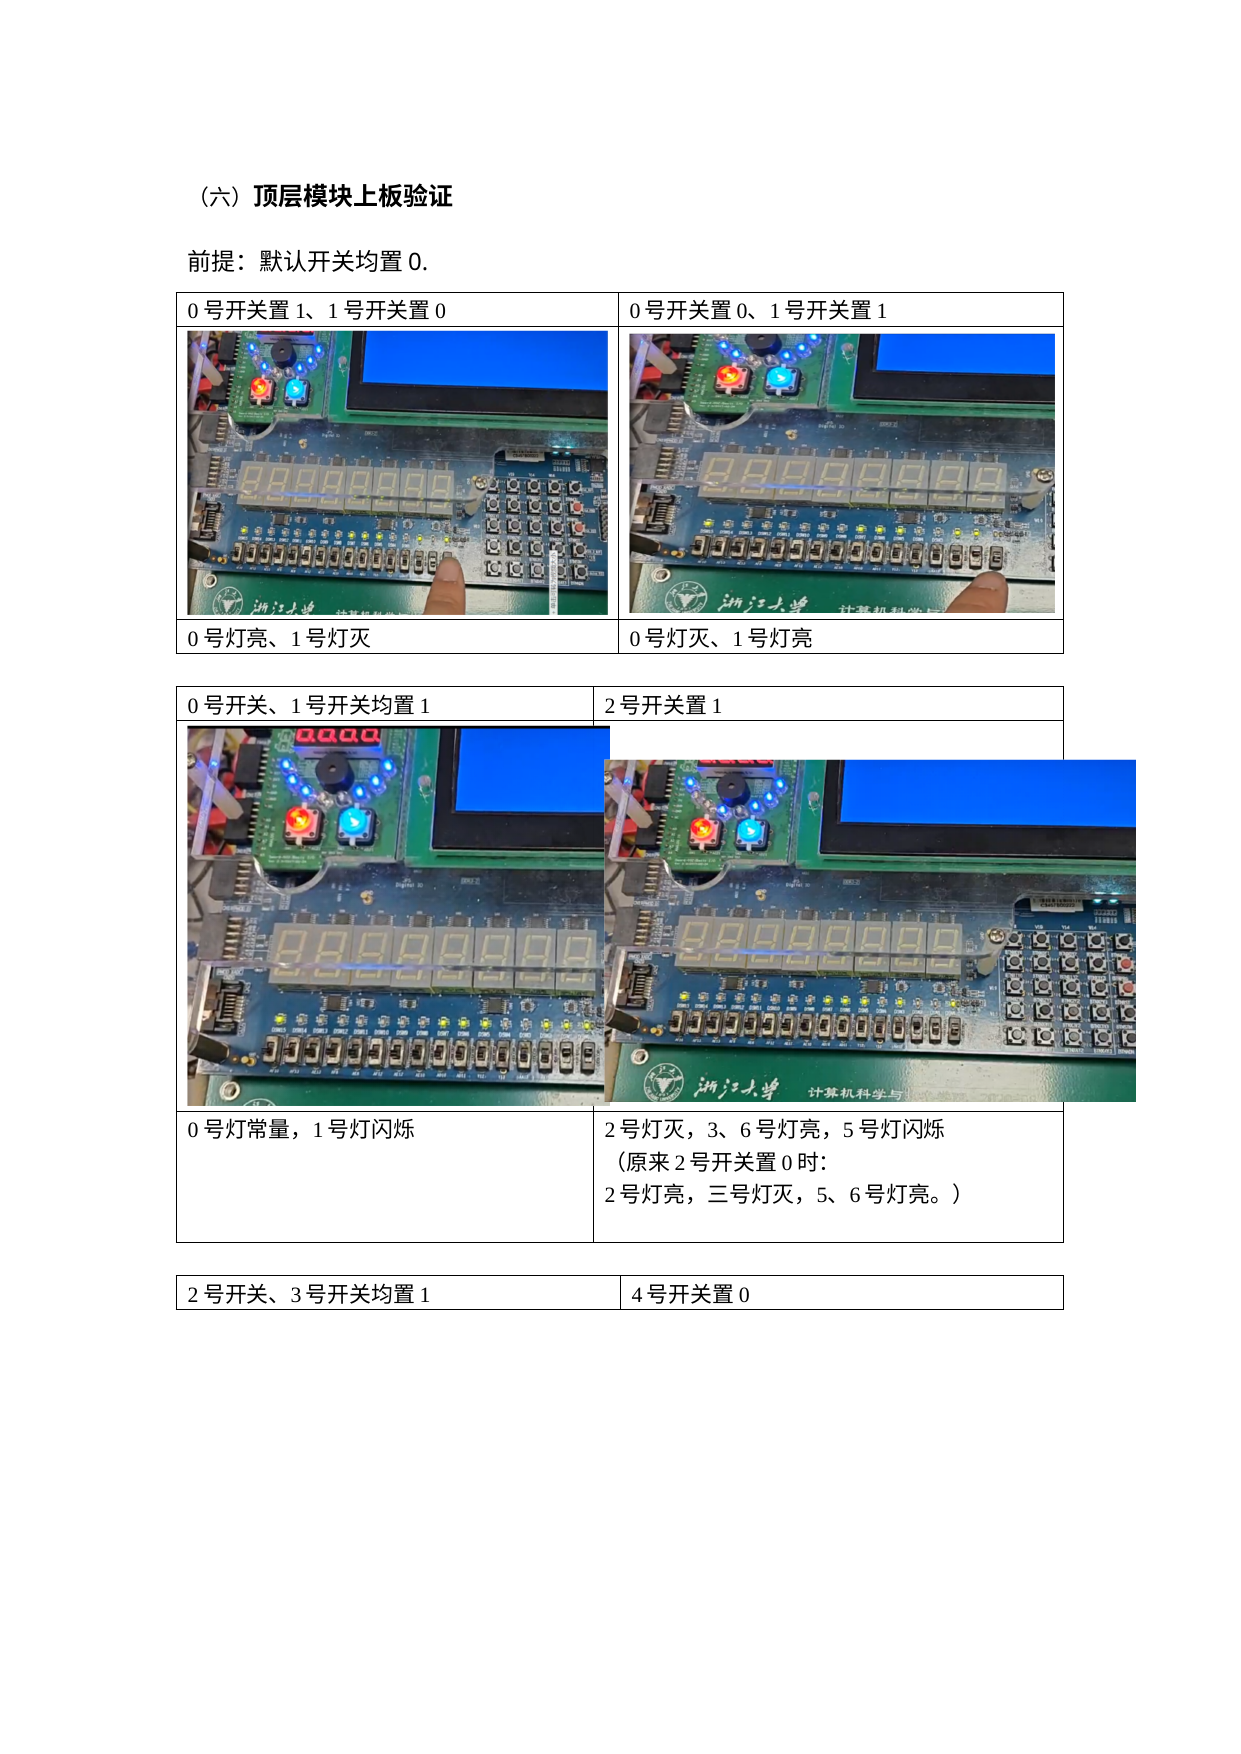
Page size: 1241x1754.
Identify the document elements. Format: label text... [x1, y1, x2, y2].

table_cell 0号灯灭、1号灯亮 [619, 620, 1063, 653]
table_cell [177, 327, 618, 619]
table_header 0号开关置1、1号开关置0 [177, 293, 618, 326]
picture [188, 726, 1136, 1106]
table_cell [594, 721, 1063, 759]
table_cell 0号灯亮、1号灯灭 [177, 620, 618, 653]
table_header 2号开关、3号开关均置1 [177, 1276, 620, 1309]
table_cell 2号灯灭，3、6号灯亮，5号灯闪烁 （原来2号开关置0时： 2号灯亮，三号灯灭，5、6号灯亮。） [594, 1112, 1063, 1242]
table_header 4号开关置0 [621, 1276, 1063, 1309]
list 顶层模块上板验证 [187, 162, 1053, 227]
picture [630, 334, 1054, 613]
table_cell 0号灯常量，1号灯闪烁 [177, 1112, 593, 1242]
table_cell [619, 327, 1063, 619]
list 前提：默认开关均置0. [187, 227, 1053, 292]
picture [188, 331, 607, 614]
table_cell [594, 1102, 1063, 1111]
table_header 2号开关置1 [594, 687, 1063, 720]
table_header 0号开关、1号开关均置1 [177, 687, 593, 720]
table_cell [177, 721, 593, 1111]
table_header 0号开关置0、1号开关置1 [619, 293, 1063, 326]
